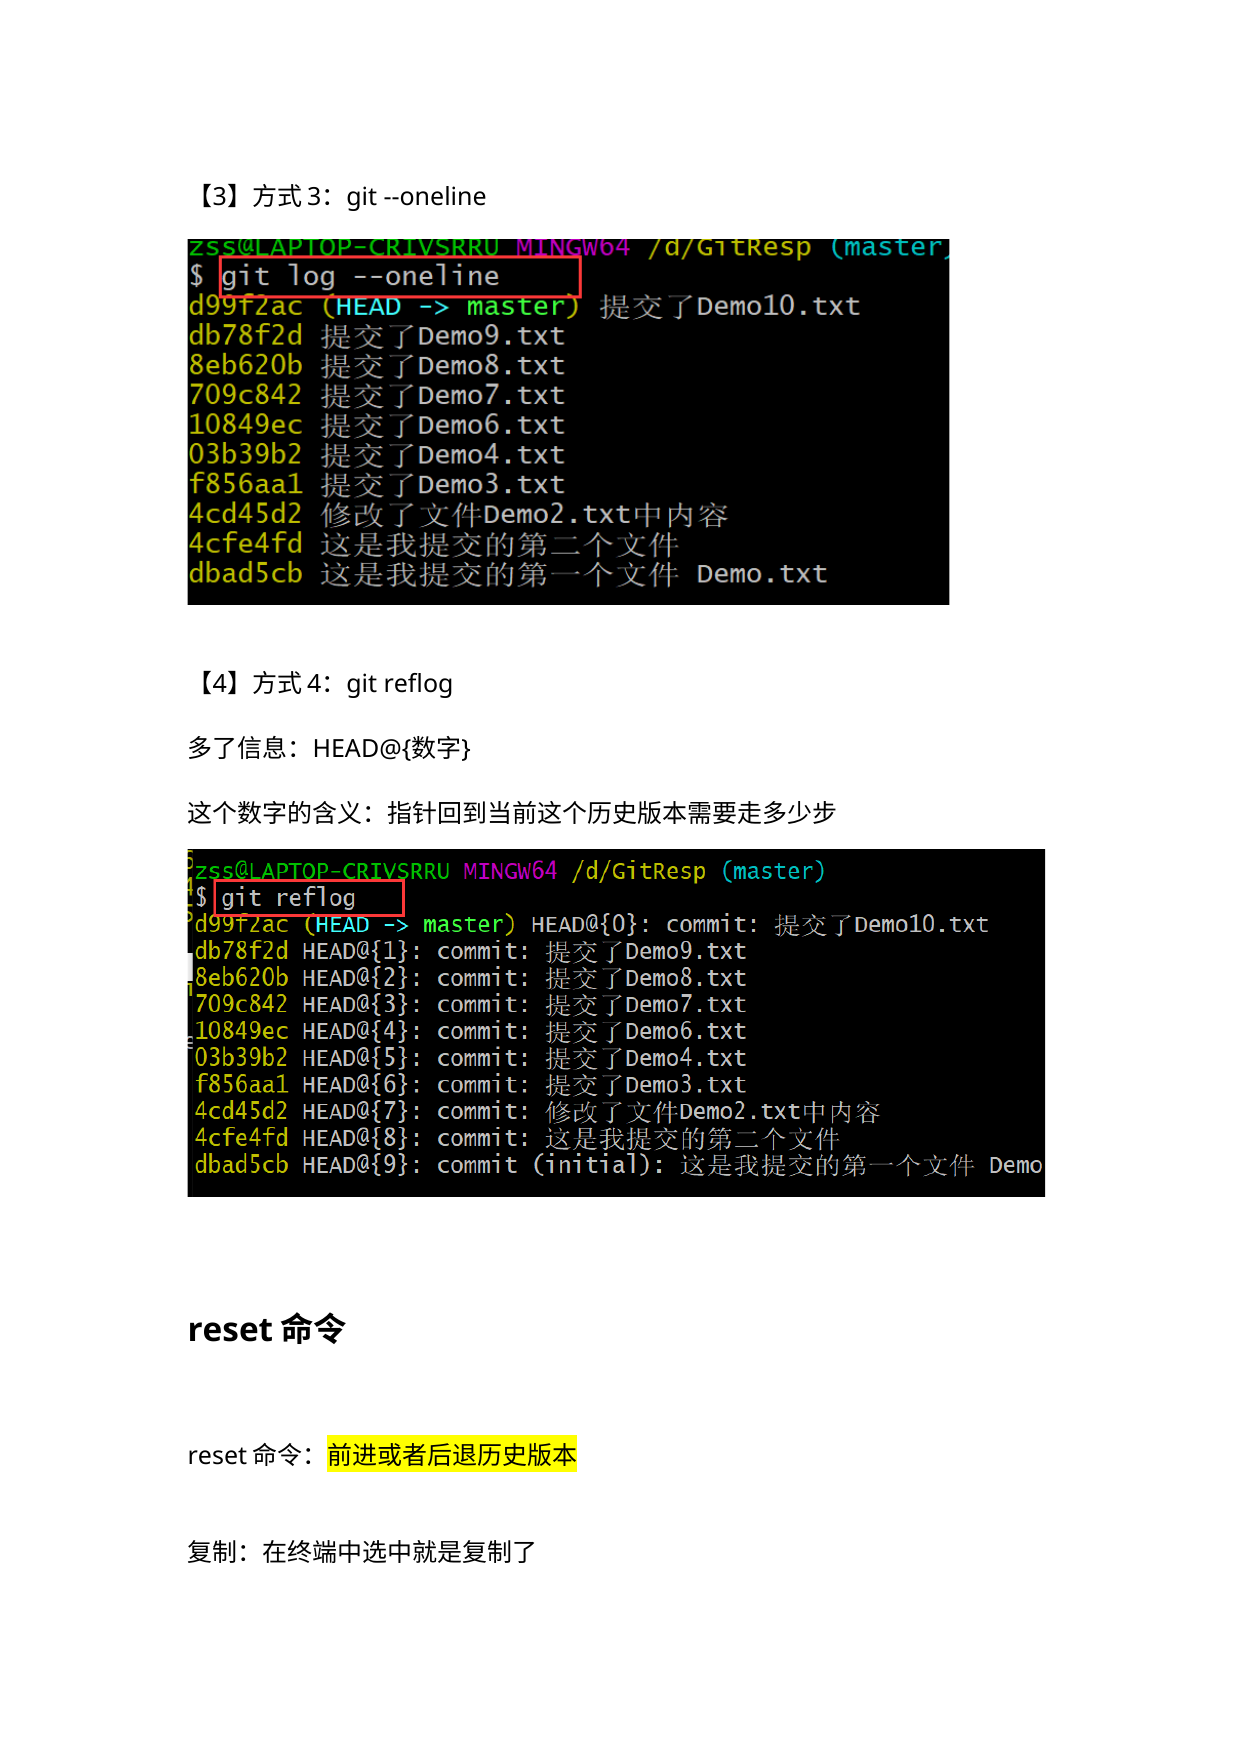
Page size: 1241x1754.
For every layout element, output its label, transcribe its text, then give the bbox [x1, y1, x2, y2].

picture [187, 849, 1046, 1197]
text 多了信息：HEAD@{数字} [187, 714, 1053, 779]
text 复制：在终端中选中就是复制了 [187, 1518, 1053, 1583]
picture [187, 239, 950, 605]
subtitle reset命令 [187, 1294, 1053, 1359]
text 这个数字的含义：指针回到当前这个历史版本需要走多少步 [187, 779, 1053, 844]
text 【4】方式4：git reflog [187, 649, 1053, 714]
text reset命令：前进或者后退历史版本 [187, 1421, 1053, 1486]
text 【3】方式3：git --oneline [187, 162, 1053, 227]
